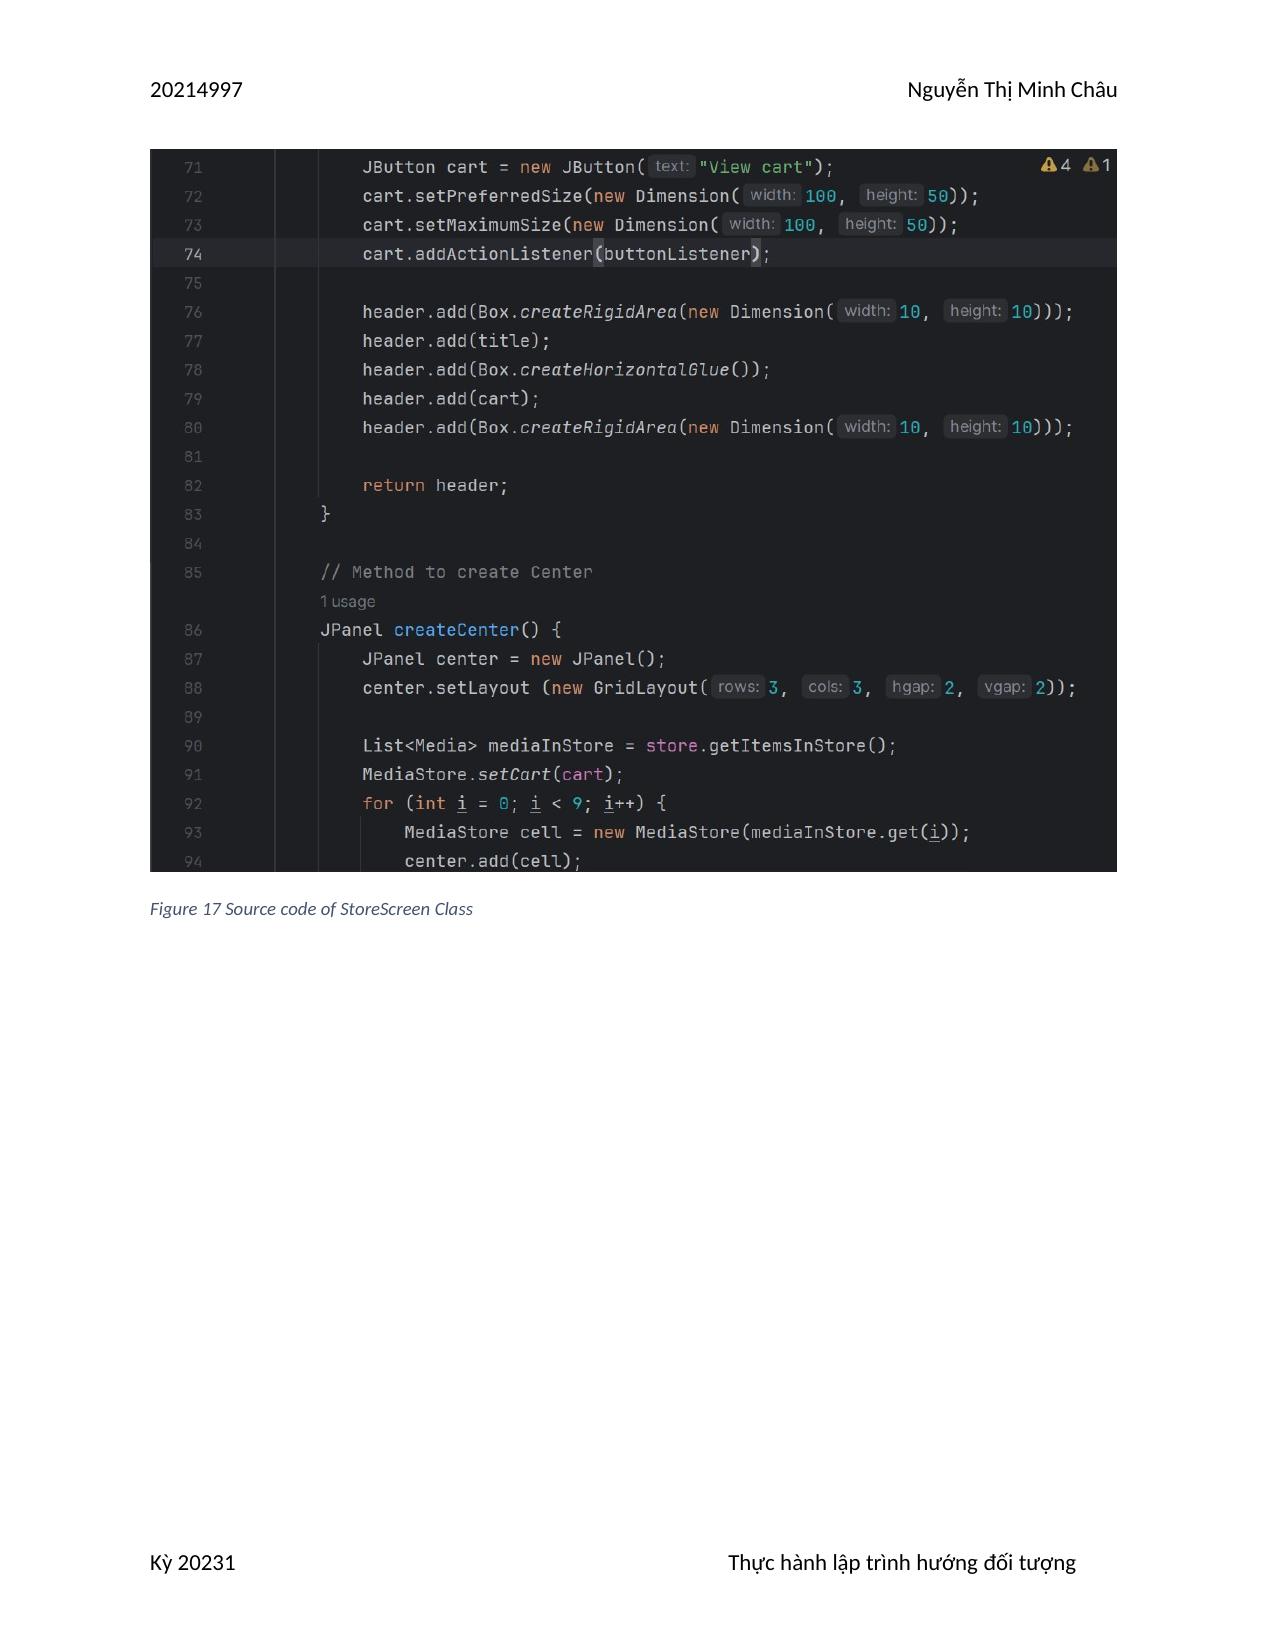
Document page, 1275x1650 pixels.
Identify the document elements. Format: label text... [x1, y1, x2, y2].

picture [150, 149, 1117, 872]
text Figure 17 Source code of StoreScreen Class [150, 897, 1135, 920]
